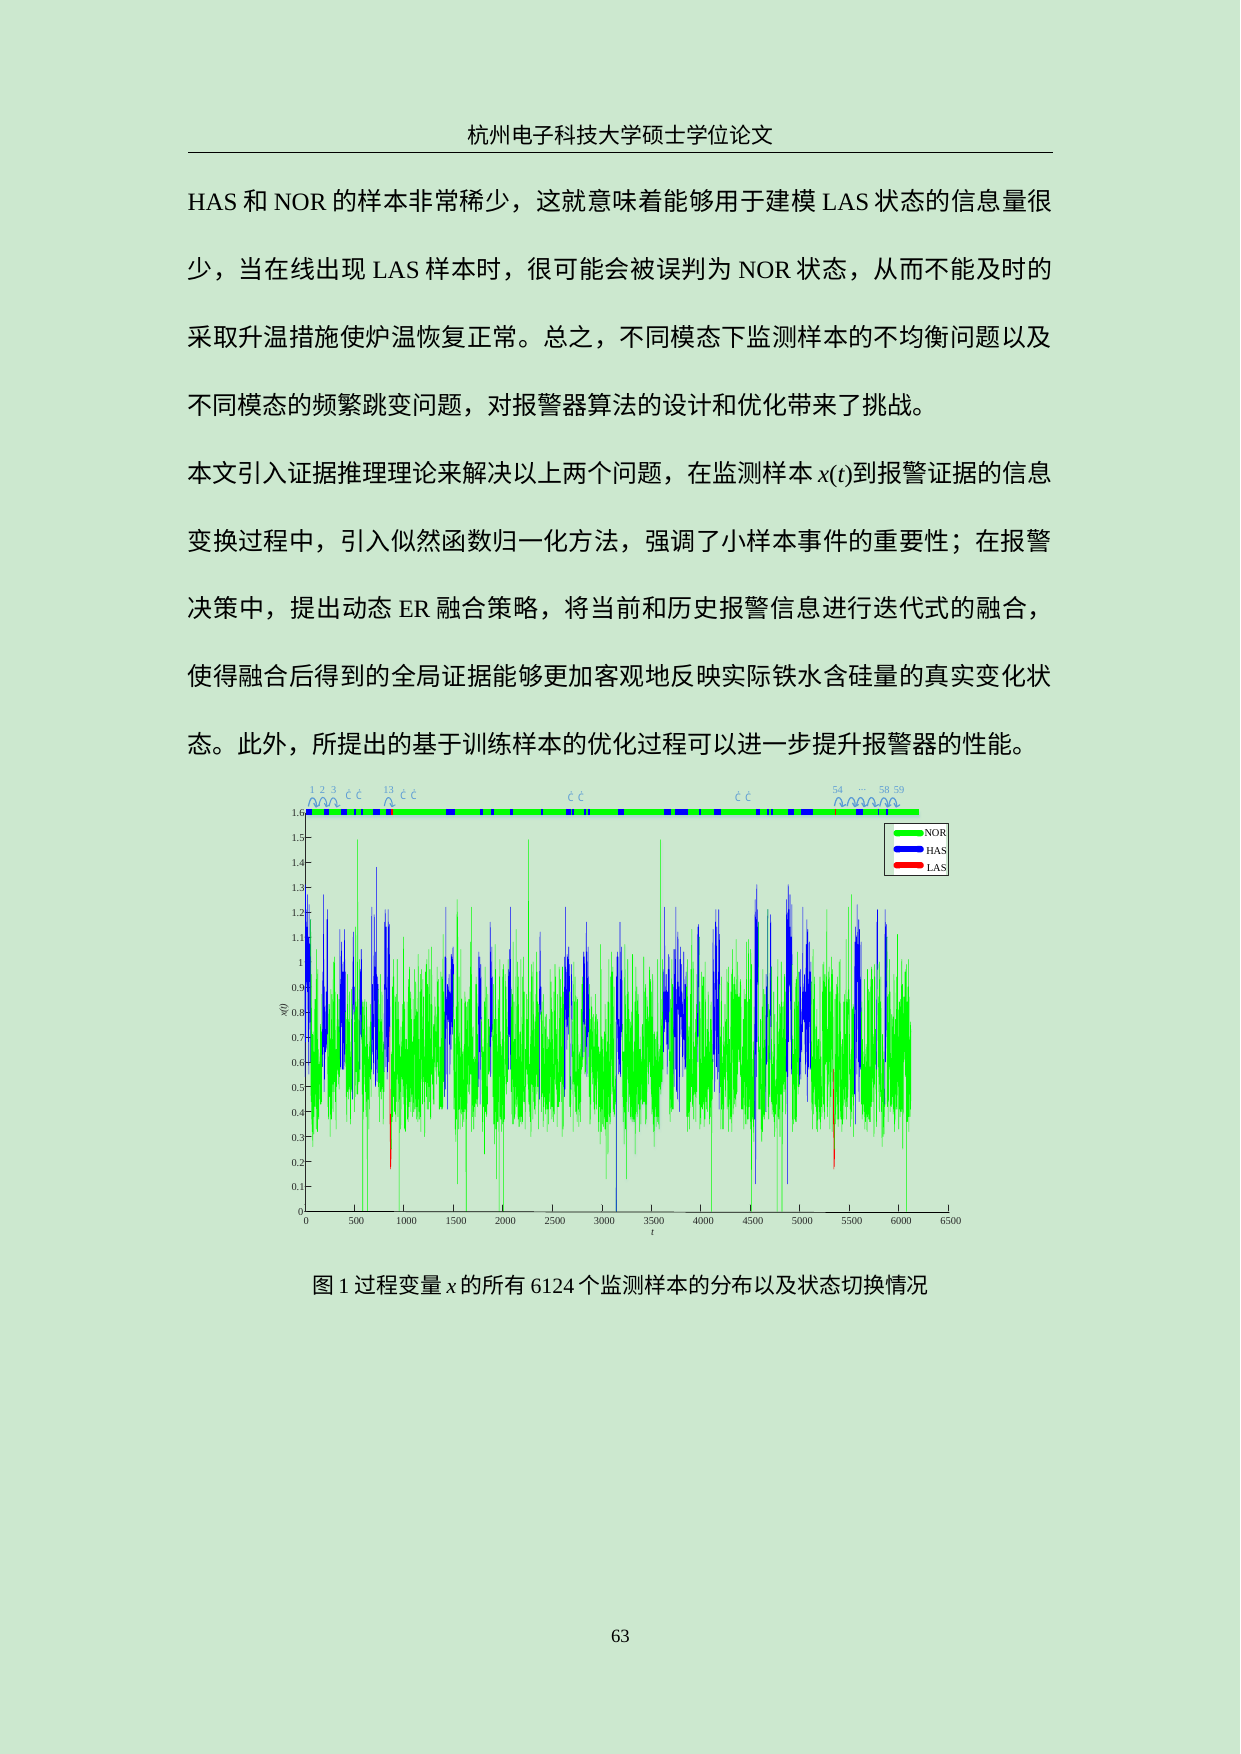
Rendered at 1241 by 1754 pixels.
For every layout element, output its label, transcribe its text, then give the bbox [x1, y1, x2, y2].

text 图1 过程变量x的所有6124个监测样本的分布以及状态切换情况 [187, 1267, 1053, 1301]
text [187, 166, 1053, 437]
text 本文引入证据推理理论来解决以上两个问题，在监测样本x(t)到报警证据的信息变换过程中，引入似然函数归一化方法，强调了小样本事件的重要性；在报警决策中，提出动态ER融合策略，将当前和历史报警信息进行迭代式的融合，使得融合后得到的全局证据能够更加客观地反映实际铁水含硅量的真实变化状态。此外，所提出的基于训练样本的优化过程可以进一步提升报警器的性能。 [187, 437, 1053, 777]
